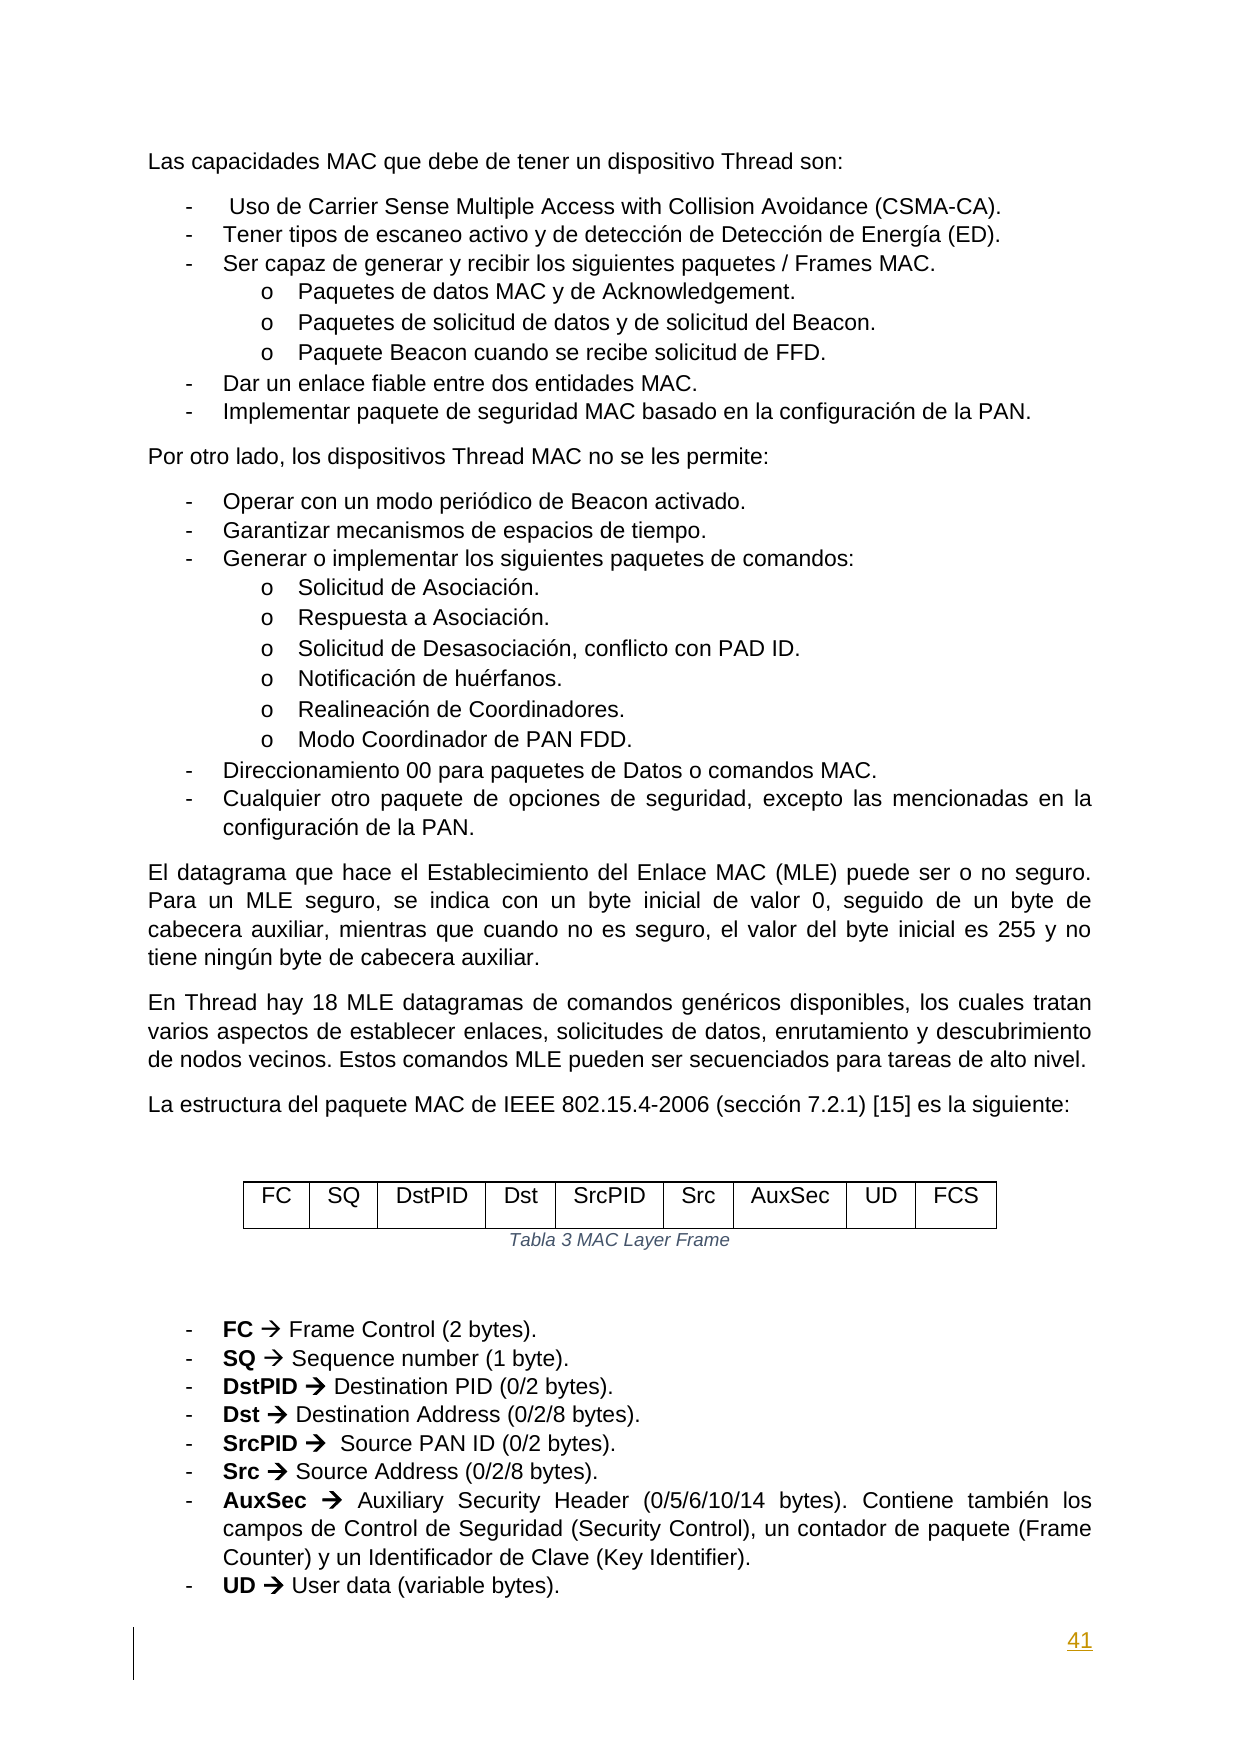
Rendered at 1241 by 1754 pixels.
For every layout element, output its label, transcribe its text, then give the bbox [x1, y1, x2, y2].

list SrcPID Source PAN ID (0/2 bytes). [185, 1430, 1092, 1456]
list UD User data (variable bytes). [185, 1572, 1092, 1598]
table_header UD [847, 1183, 915, 1227]
table_header AuxSec [734, 1183, 846, 1227]
list Solicitud de Desasociación, conflicto con PAD ID. [260, 635, 1092, 663]
text La estructura del paquete MAC de IEEE 802.15.4-2006 (sección 7.2.1) [15] es la siguiente: [148, 1091, 1092, 1117]
list Direccionamiento 00 para paquetes de Datos o comandos MAC. [185, 757, 1092, 783]
list Ser capaz de generar y recibir los siguientes paquetes / Frames MAC. [185, 250, 1092, 276]
list FC Frame Control (2 bytes). [185, 1316, 1092, 1342]
text Tabla 3 MAC Layer Frame [148, 1228, 1092, 1250]
list Cualquier otro paquete de opciones de seguridad, excepto las mencionadas en la configuración de la PAN. [185, 785, 1092, 840]
list Dst Destination Address (0/2/8 bytes). [185, 1401, 1092, 1428]
text El datagrama que hace el Establecimiento del Enlace MAC (MLE) puede ser o no seguro. Para un MLE seguro, se indica con un byte inicial de valor 0, seguido de un byte de cabecera auxiliar, mientras que cuando no es seguro, el valor del byte inicial es 255 y no tiene ningún byte de cabecera auxiliar. [148, 859, 1092, 970]
list Notificación de huérfanos. [260, 665, 1092, 693]
table_header Dst [486, 1183, 555, 1227]
list Paquetes de solicitud de datos y de solicitud del Beacon. [260, 309, 1092, 337]
list SQ Sequence number (1 byte). [185, 1344, 1092, 1371]
table_header DstPID [378, 1183, 485, 1227]
table_header FCS [916, 1183, 996, 1227]
list Solicitud de Asociación. [260, 574, 1092, 602]
list Operar con un modo periódico de Beacon activado. [185, 488, 1092, 515]
list Tener tipos de escaneo activo y de detección de Detección de Energía (ED). [185, 221, 1092, 248]
list Paquete Beacon cuando se recibe solicitud de FFD. [260, 339, 1092, 367]
list Generar o implementar los siguientes paquetes de comandos: [185, 545, 1092, 572]
text En Thread hay 18 MLE datagramas de comandos genéricos disponibles, los cuales tratan varios aspectos de establecer enlaces, solicitudes de datos, enrutamiento y descubrimiento de nodos vecinos. Estos comandos MLE pueden ser secuenciados para tareas de alto nivel. [148, 989, 1092, 1072]
text Por otro lado, los dispositivos Thread MAC no se les permite: [148, 443, 1092, 469]
table_header Src [664, 1183, 733, 1227]
list Modo Coordinador de PAN FDD. [260, 726, 1092, 754]
list Implementar paquete de seguridad MAC basado en la configuración de la PAN. [185, 398, 1092, 424]
list AuxSec Auxiliary Security Header (0/5/6/10/14 bytes). Contiene también los campos de Control de Seguridad (Security Control), un contador de paquete (Frame Counter) y un Identificador de Clave (Key Identifier). [185, 1487, 1092, 1570]
list Realineación de Coordinadores. [260, 696, 1092, 724]
list Respuesta a Asociación. [260, 604, 1092, 632]
list Uso de Carrier Sense Multiple Access with Collision Avoidance (CSMA-CA). [185, 193, 1092, 219]
table_header SQ [310, 1183, 377, 1227]
text Las capacidades MAC que debe de tener un dispositivo Thread son: [148, 148, 1092, 174]
list Paquetes de datos MAC y de Acknowledgement. [260, 278, 1092, 306]
table_header FC [244, 1183, 309, 1227]
list Dar un enlace fiable entre dos entidades MAC. [185, 370, 1092, 396]
list Garantizar mecanismos de espacios de tiempo. [185, 517, 1092, 543]
list DstPID Destination PID (0/2 bytes). [185, 1373, 1092, 1399]
list Src Source Address (0/2/8 bytes). [185, 1458, 1092, 1484]
table_header SrcPID [556, 1183, 663, 1227]
